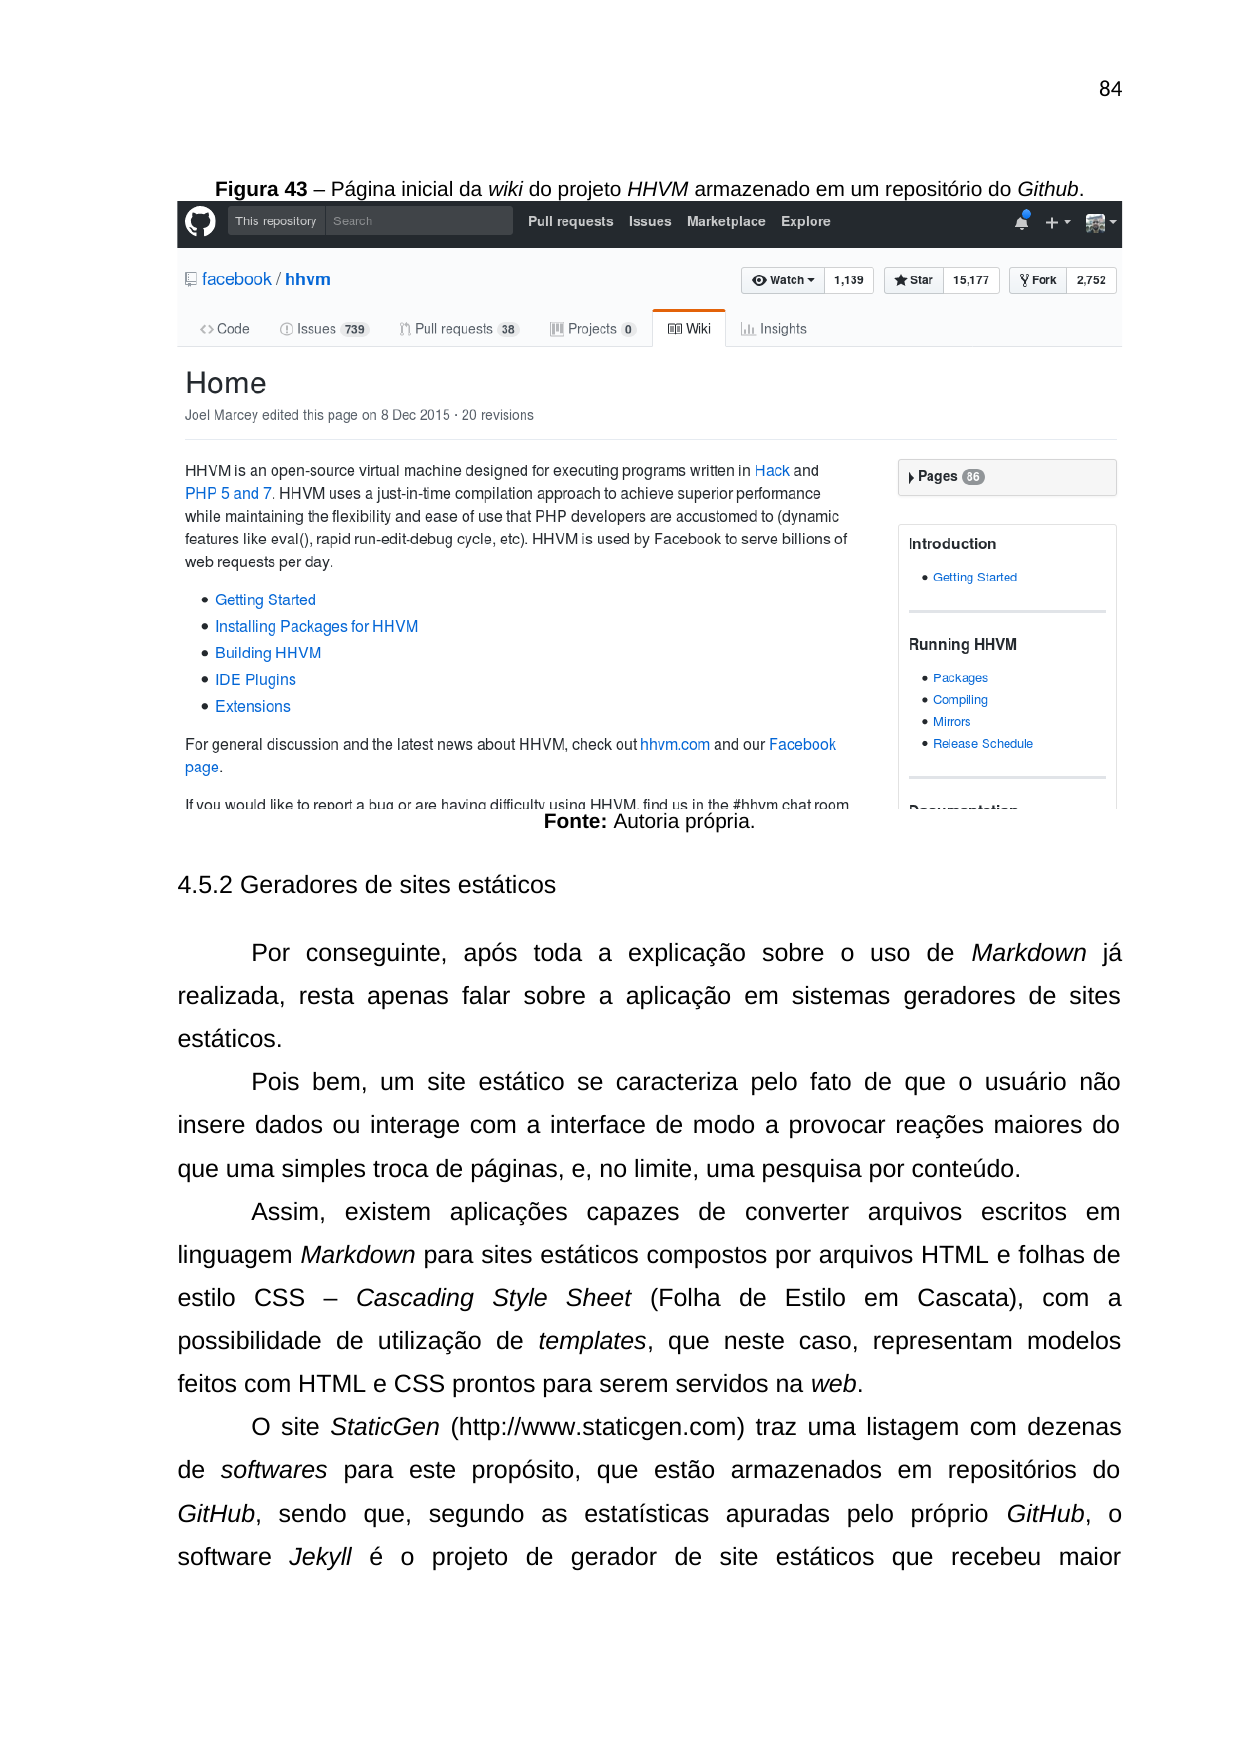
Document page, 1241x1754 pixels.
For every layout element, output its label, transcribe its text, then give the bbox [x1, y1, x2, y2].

text Assim, existem aplicações capazes de converter arquivos escritos em linguagem Markdown para sites estáticos compostos por arquivos HTML e folhas de estilo CSS – Cascading Style Sheet (Folha de Estilo em Cascata), com a possibilidade de utilização de templates, que neste caso, representam modelos feitos com HTML e CSS prontos para serem servidos na web. [177, 1197, 1122, 1398]
picture [177, 201, 1123, 809]
text Figura 43 – Página inicial da wiki do projeto HHVM armazenado em um repositório do Github. [177, 177, 1122, 201]
text Por conseguinte, após toda a explicação sobre o uso de Markdown já realizada, resta apenas falar sobre a aplicação em sistemas geradores de sites estáticos. [177, 938, 1122, 1053]
text Fonte: Autoria própria. [177, 809, 1122, 833]
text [177, 1412, 1122, 1571]
text Geradores de sites estáticos [177, 870, 1122, 899]
text Pois bem, um site estático se caracteriza pelo fato de que o usuário não insere dados ou interage com a interface de modo a provocar reações maiores do que uma simples troca de páginas, e, no limite, uma pesquisa por conteúdo. [177, 1067, 1122, 1182]
